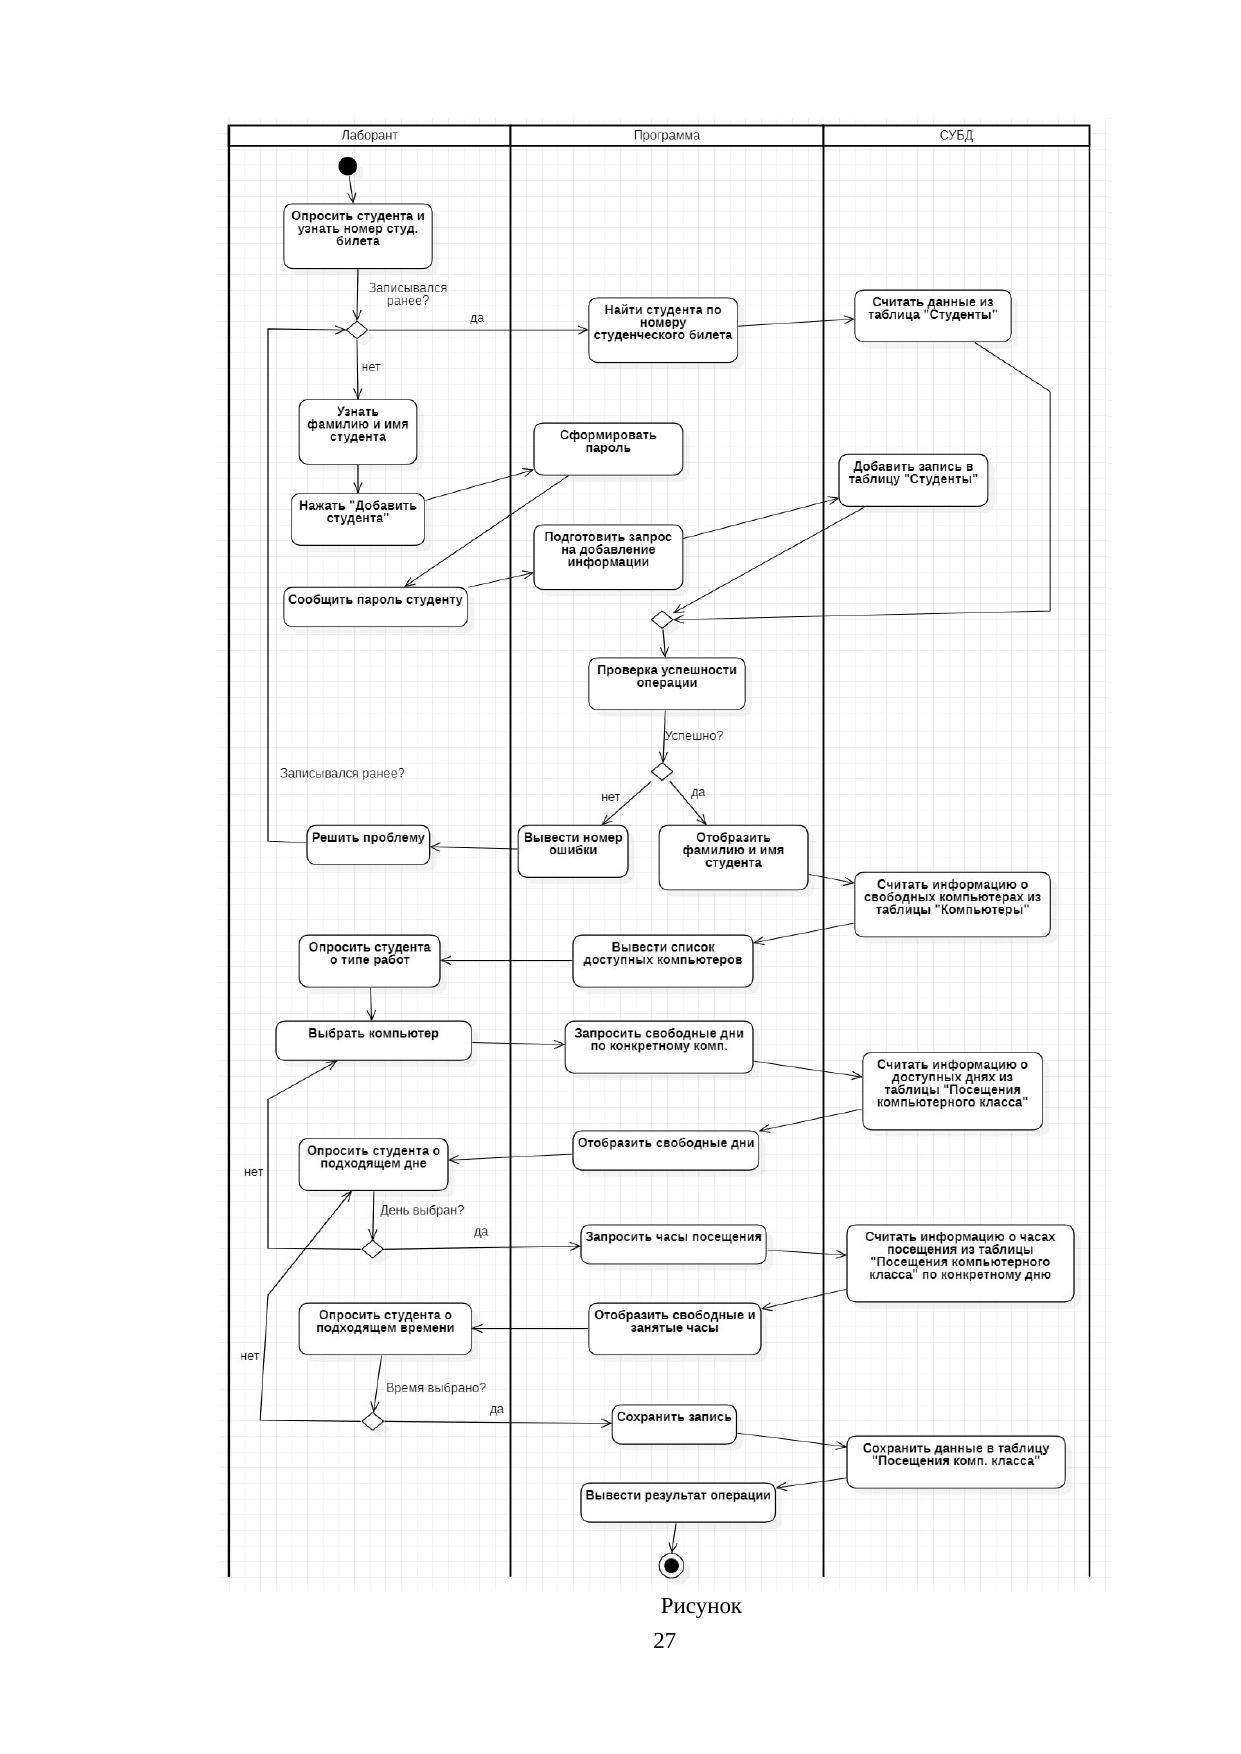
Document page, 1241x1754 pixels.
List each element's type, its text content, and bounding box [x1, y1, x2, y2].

text Рисунок [177, 1592, 1152, 1619]
picture [216, 118, 1113, 1593]
